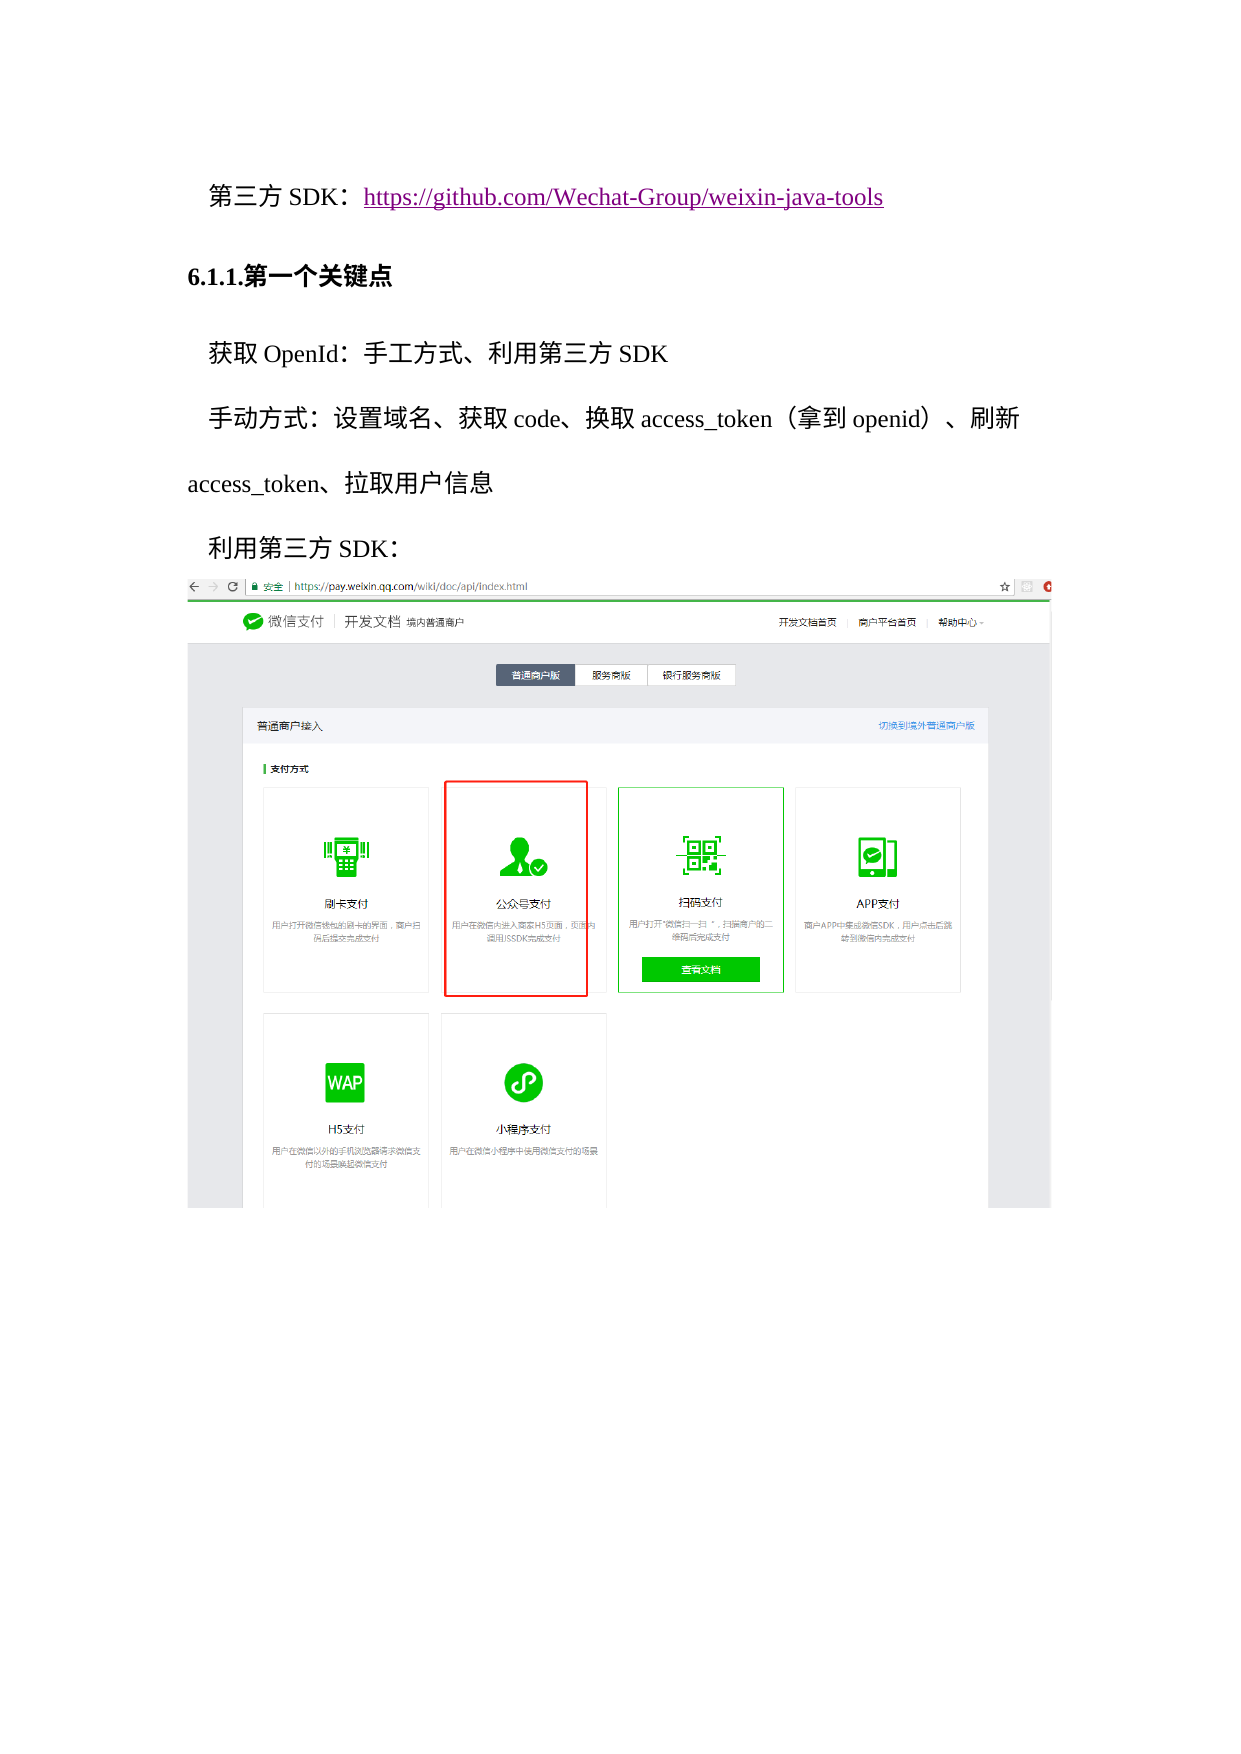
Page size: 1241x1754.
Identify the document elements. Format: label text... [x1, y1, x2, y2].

text 手动方式：设置域名、获取code、换取access_token（拿到openid）、刷新access_token、拉取用户信息 [187, 384, 1053, 514]
text 获取OpenId：手工方式、利用第三方SDK [187, 319, 1053, 384]
picture [187, 579, 1052, 1208]
text 第三方SDK：https://github.com/Wechat-Group/weixin-java-tools [187, 162, 1053, 227]
text 利用第三方SDK： [187, 514, 1053, 579]
text 6.1.1.第一个关键点 [187, 242, 1053, 307]
